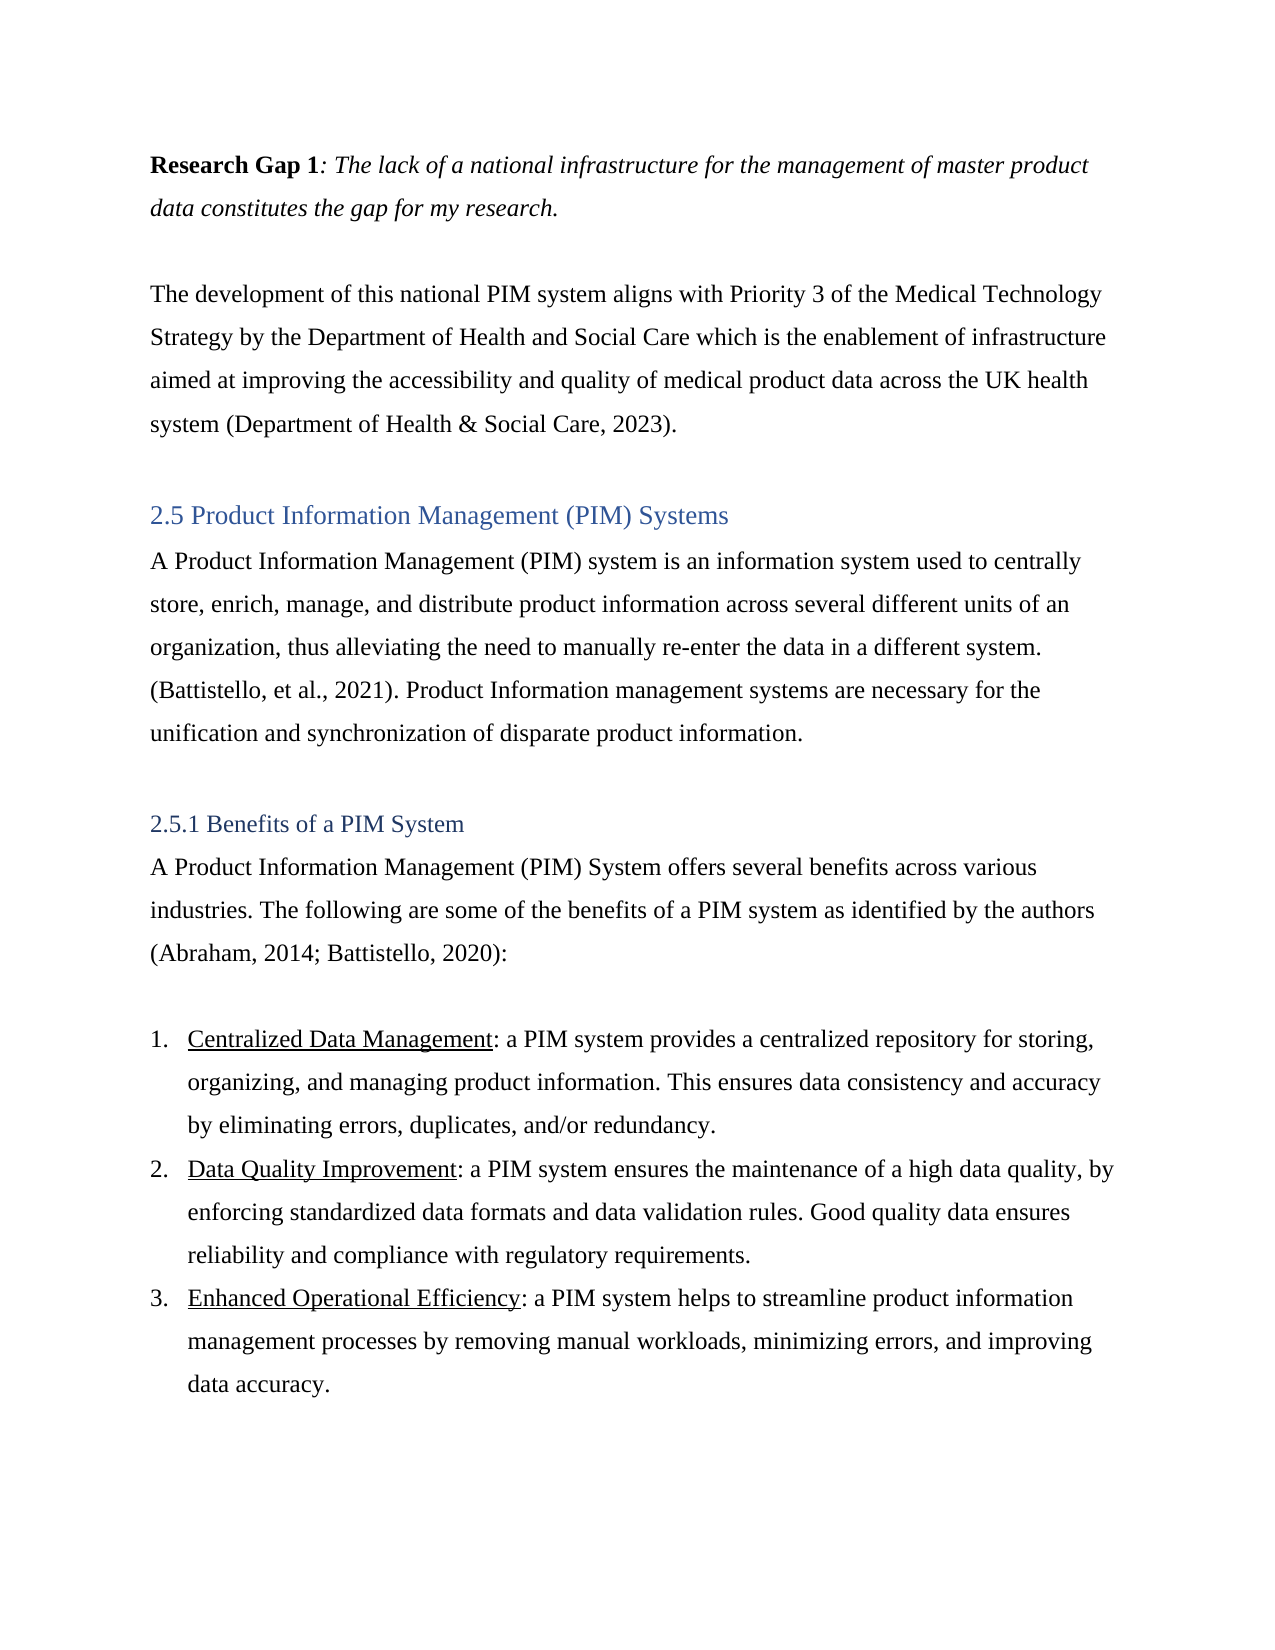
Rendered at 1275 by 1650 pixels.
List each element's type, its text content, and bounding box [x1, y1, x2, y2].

list Enhanced Operational Efficiency: a PIM system helps to streamline product information management processes by removing manual workloads, minimizing errors, and improving data accuracy. [150, 1283, 1125, 1398]
subtitle 2.5.1 Benefits of a PIM System [150, 809, 1125, 837]
text Research Gap 1: The lack of a national infrastructure for the management of master product data constitutes the gap for my research. [150, 150, 1125, 222]
text The development of this national PIM system aligns with Priority 3 of the Medical Technology Strategy by the Department of Health and Social Care which is the enablement of infrastructure aimed at improving the accessibility and quality of medical product data across the UK health system . [150, 279, 1125, 437]
list Centralized Data Management: a PIM system provides a centralized repository for storing, organizing, and managing product information. This ensures data consistency and accuracy by eliminating errors, duplicates, and/or redundancy. [150, 1024, 1125, 1139]
list A Product Information Management (PIM) System offers several benefits across various industries. The following are some of the benefits of a PIM system as identified by the authors : [150, 852, 1125, 967]
list Data Quality Improvement: a PIM system ensures the maintenance of a high data quality, by enforcing standardized data formats and data validation rules. Good quality data ensures reliability and compliance with regulatory requirements. [150, 1154, 1125, 1269]
subtitle 2.5 Product Information Management (PIM) Systems [150, 499, 1125, 530]
text A Product Information Management (PIM) system is an information system used to centrally store, enrich, manage, and distribute product information across several different units of an organization, thus alleviating the need to manually re-enter the data in a different system. . Product Information management systems are necessary for the unification and synchronization of disparate product information. [150, 546, 1125, 747]
